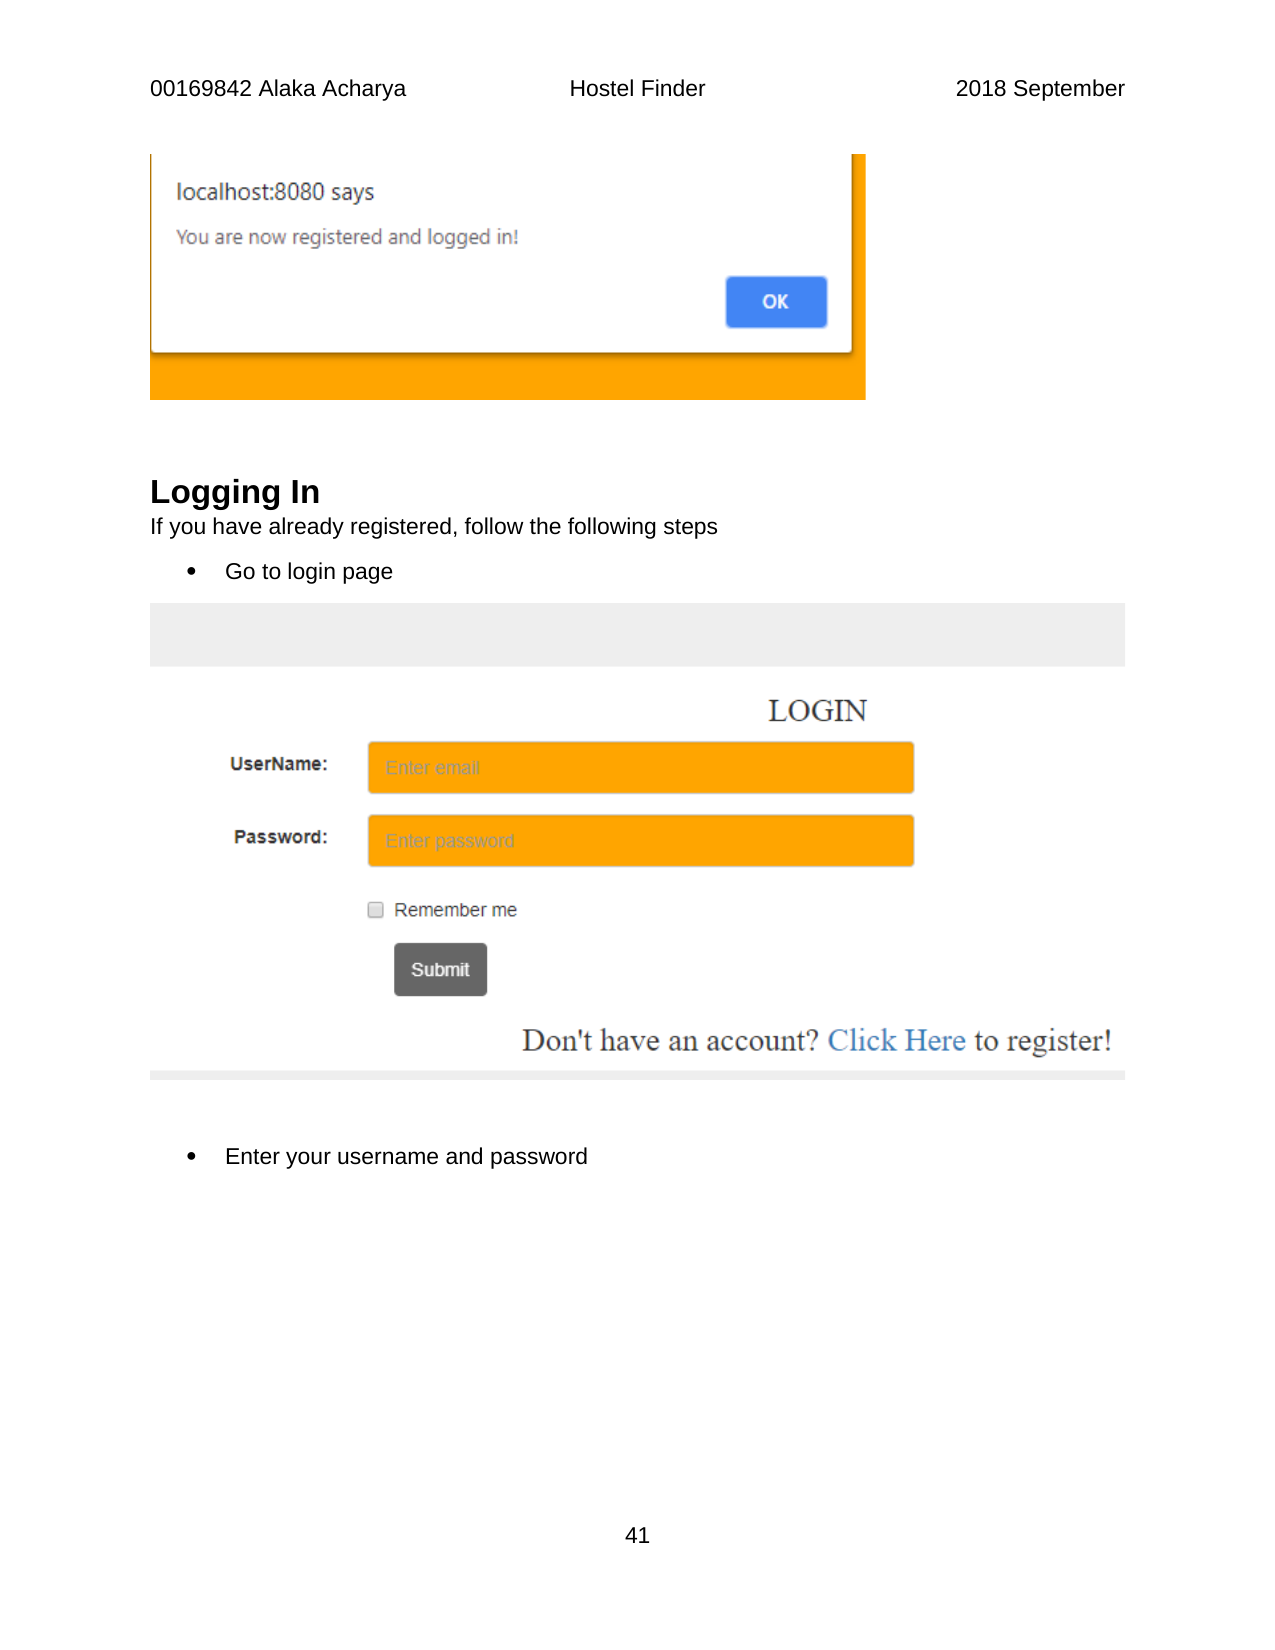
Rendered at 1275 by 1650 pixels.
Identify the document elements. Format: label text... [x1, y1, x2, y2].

picture [150, 154, 866, 400]
picture [150, 603, 1125, 1080]
subtitle Logging In [150, 472, 1125, 510]
list Enter your username and password [187, 1143, 1125, 1170]
list Go to login page [187, 558, 1125, 584]
text If you have already registered, follow the following steps [150, 513, 1125, 539]
